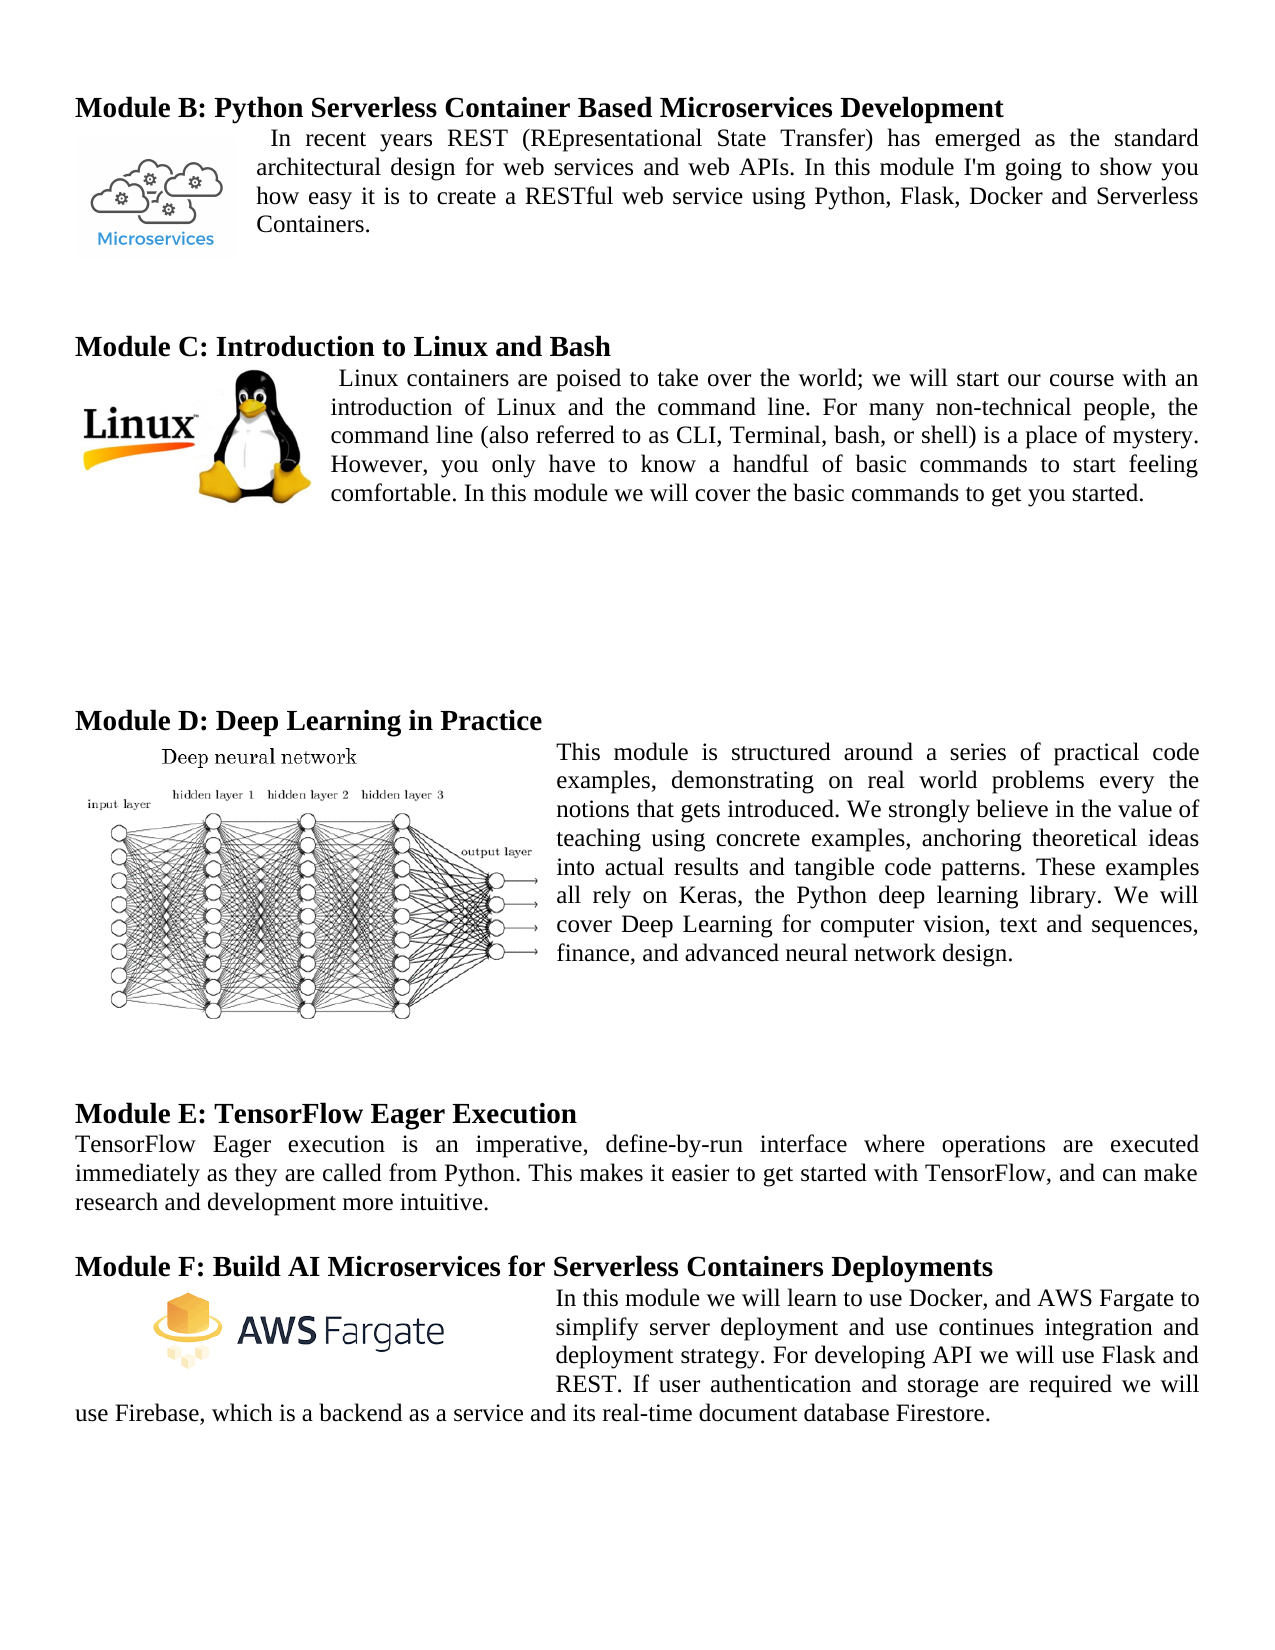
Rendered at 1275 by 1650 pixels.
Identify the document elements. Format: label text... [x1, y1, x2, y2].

text Linux containers are poised to take over the world; we will start our course with an introduction of Linux and the command line. For many non-technical people, the command line (also referred to as CLI, Terminal, bash, or shell) is a place of mystery. However, you only have to know a handful of basic commands to start feeling comfortable. In this module we will cover the basic commands to get you started. [75, 363, 1200, 507]
text Module B: Python Serverless Container Based Microservices Development [75, 90, 1200, 123]
text Module F: Build AI Microservices for Serverless Containers Deployments [75, 1249, 1200, 1283]
picture [87, 748, 538, 1019]
text Module D: Deep Learning in Practice [75, 703, 1200, 737]
picture [75, 137, 238, 259]
text Module E: TensorFlow Eager Execution [75, 1096, 1200, 1129]
text Module C: Introduction to Linux and Bash [75, 329, 1200, 363]
picture [75, 368, 312, 530]
picture [62, 1285, 537, 1375]
text In recent years REST (REpresentational State Transfer) has emerged as the standard architectural design for web services and web APIs. In this module I'm going to show you how easy it is to create a RESTful web service using Python, Flask, Docker and Serverless Containers. [75, 123, 1200, 238]
text TensorFlow Eager execution is an imperative, define-by-run interface where operations are executed immediately as they are called from Python. This makes it easier to get started with TensorFlow, and can make research and development more intuitive. [75, 1129, 1200, 1216]
